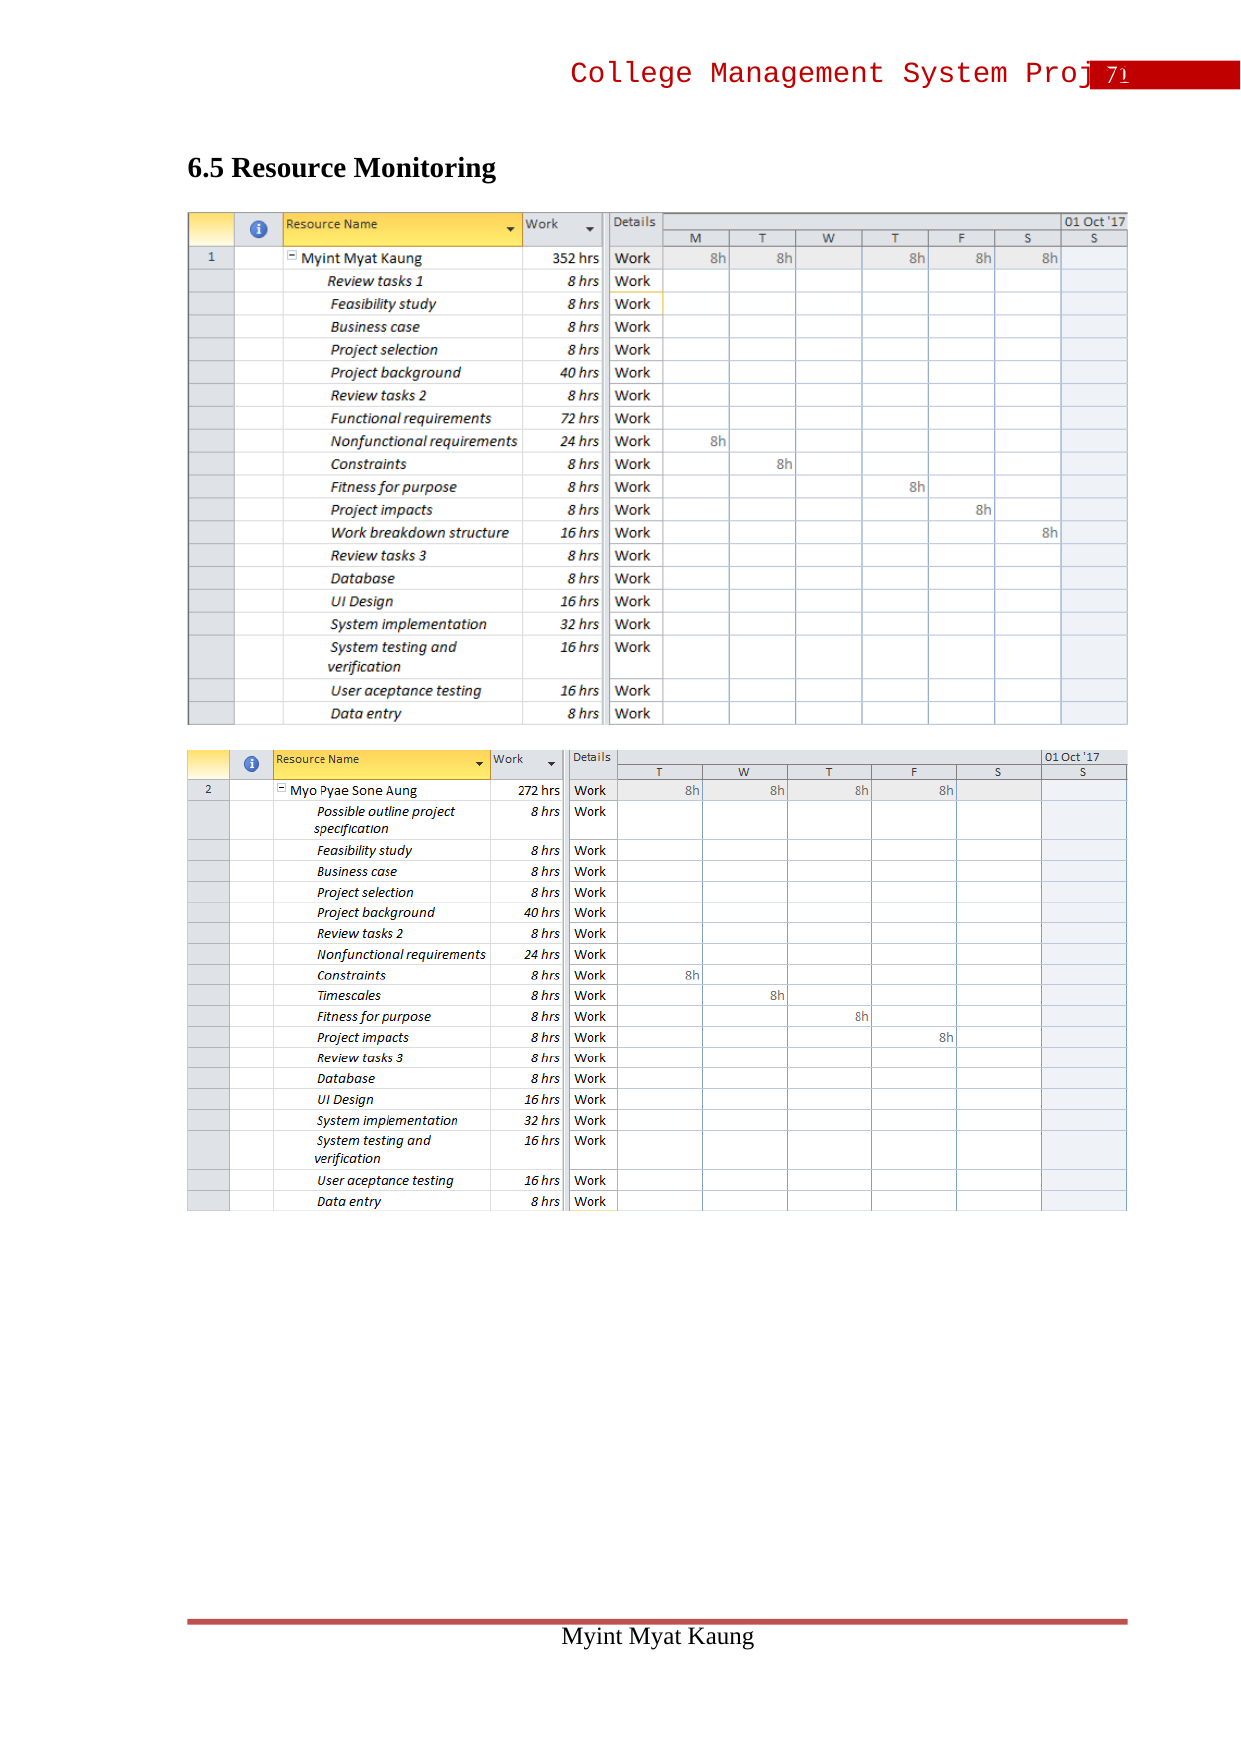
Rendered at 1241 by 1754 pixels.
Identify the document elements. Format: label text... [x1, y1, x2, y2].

subtitle 6.5 Resource Monitoring [187, 150, 1128, 183]
picture [187, 212, 1128, 725]
picture [187, 750, 1128, 1211]
